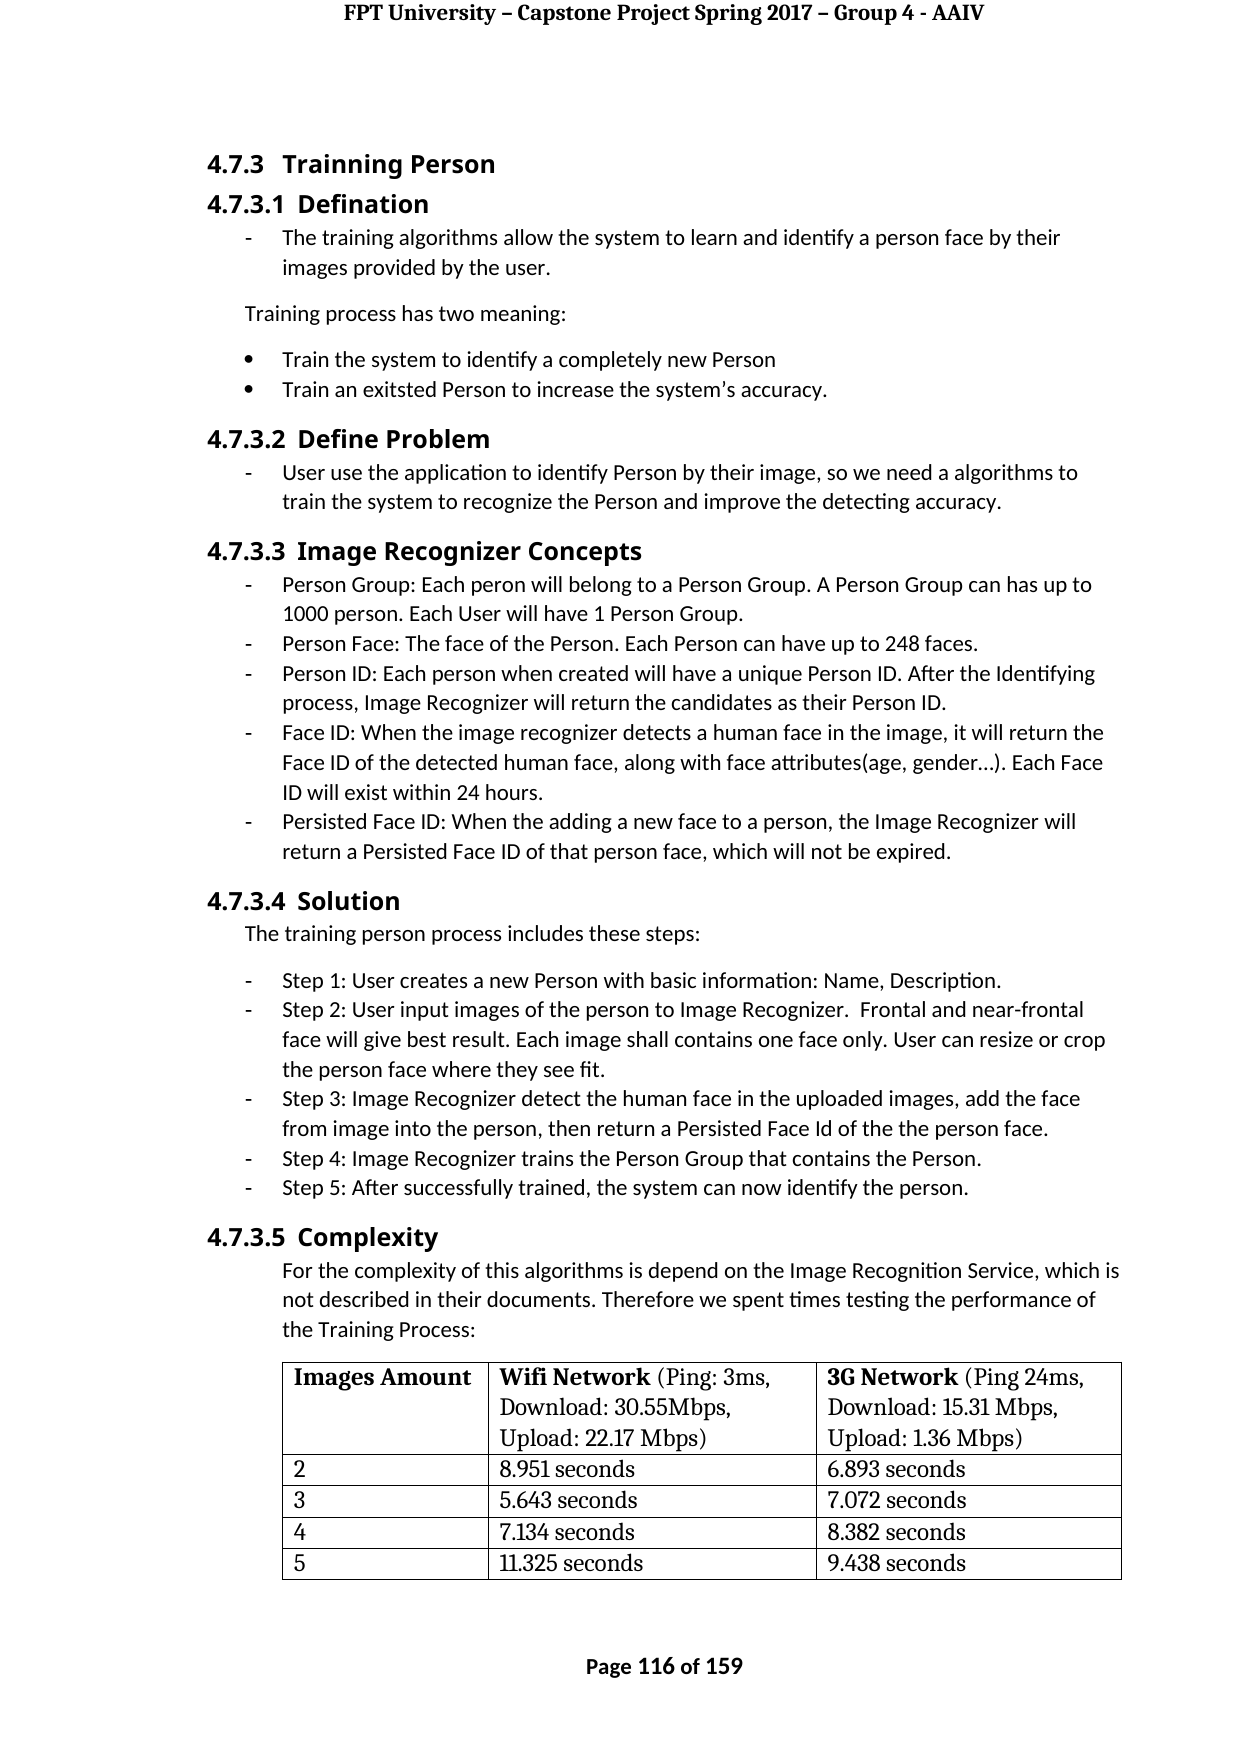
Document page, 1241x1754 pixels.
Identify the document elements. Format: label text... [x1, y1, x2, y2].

subtitle Complexity [207, 1220, 1122, 1254]
list Step 1: User creates a new Person with basic information: Name, Description. [244, 966, 1122, 994]
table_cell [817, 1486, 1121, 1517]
list The training algorithms allow the system to learn and identify a person face by their images provided by the user. [244, 223, 1122, 281]
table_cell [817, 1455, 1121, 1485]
list For the complexity of this algorithms is depend on the Image Recognition Service, which is not described in their documents. Therefore we spent times testing the performance of the Training Process: [282, 1256, 1122, 1343]
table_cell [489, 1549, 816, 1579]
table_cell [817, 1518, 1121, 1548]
subtitle Defination [207, 187, 1122, 221]
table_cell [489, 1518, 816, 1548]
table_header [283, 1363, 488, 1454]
subtitle Solution [207, 883, 1122, 917]
list Person Face: The face of the Person. Each Person can have up to 248 faces. [244, 629, 1122, 657]
list Step 5: After successfully trained, the system can now identify the person. [244, 1173, 1122, 1202]
list Train the system to identify a completely new Person [244, 346, 1122, 374]
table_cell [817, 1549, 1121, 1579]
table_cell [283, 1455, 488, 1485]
list Face ID: When the image recognizer detects a human face in the image, it will return the Face ID of the detected human face, along with face attributes(age, gender…). Each Face ID will exist within 24 hours. [244, 718, 1122, 806]
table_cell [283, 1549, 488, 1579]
subtitle Trainning Person [207, 147, 1122, 181]
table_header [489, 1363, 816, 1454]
list Train an exitsted Person to increase the system’s accuracy. [244, 375, 1122, 403]
subtitle Define Problem [207, 422, 1122, 456]
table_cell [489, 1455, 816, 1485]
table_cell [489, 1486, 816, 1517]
list Person ID: Each person when created will have a unique Person ID. After the Identifying process, Image Recognizer will return the candidates as their Person ID. [244, 659, 1122, 717]
subtitle Image Recognizer Concepts [207, 534, 1122, 568]
list Step 3: Image Recognizer detect the human face in the uploaded images, add the face from image into the person, then return a Persisted Face Id of the the person face. [244, 1084, 1122, 1142]
text Training process has two meaning: [207, 299, 1122, 327]
list User use the application to identify Person by their image, so we need a algorithms to train the system to recognize the Person and improve the detecting accuracy. [244, 458, 1122, 515]
list Step 2: User input images of the person to Image Recognizer. Frontal and near-frontal face will give best result. Each image shall contains one face only. User can resize or crop the person face where they see fit. [244, 995, 1122, 1083]
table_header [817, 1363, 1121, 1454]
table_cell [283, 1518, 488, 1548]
list Step 4: Image Recognizer trains the Person Group that contains the Person. [244, 1144, 1122, 1172]
text The training person process includes these steps: [207, 919, 1122, 947]
list Person Group: Each peron will belong to a Person Group. A Person Group can has up to 1000 person. Each User will have 1 Person Group. [244, 570, 1122, 627]
list Persisted Face ID: When the adding a new face to a person, the Image Recognizer will return a Persisted Face ID of that person face, which will not be expired. [244, 807, 1122, 865]
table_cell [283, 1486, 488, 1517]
